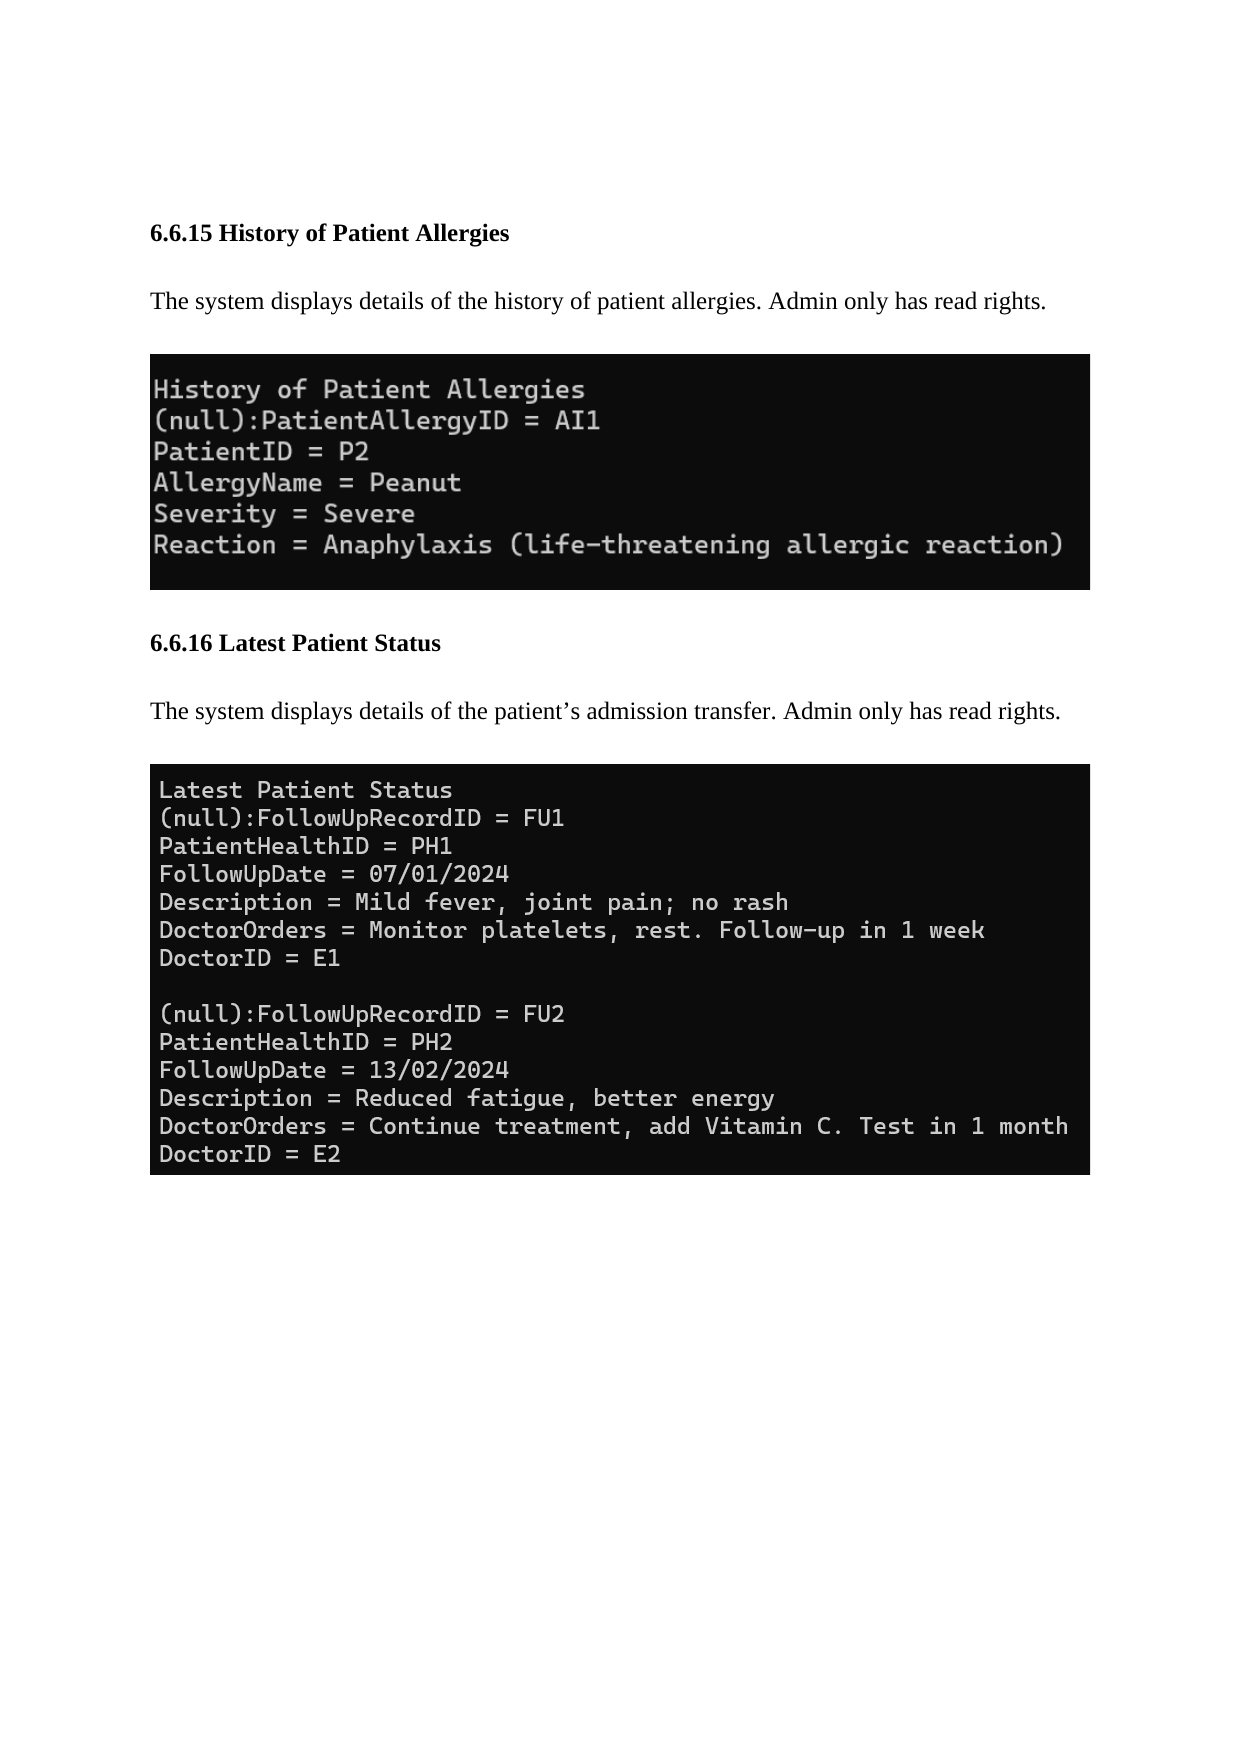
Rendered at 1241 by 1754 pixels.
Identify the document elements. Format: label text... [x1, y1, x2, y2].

subtitle 6.6.15 History of Patient Allergies [150, 218, 1090, 247]
text The system displays details of the history of patient allergies. Admin only has read rights. [150, 286, 1090, 315]
subtitle 6.6.16 Latest Patient Status [150, 628, 1090, 657]
picture [150, 764, 1091, 1175]
picture [150, 354, 1091, 590]
text The system displays details of the patient’s admission transfer. Admin only has read rights. [150, 696, 1090, 725]
